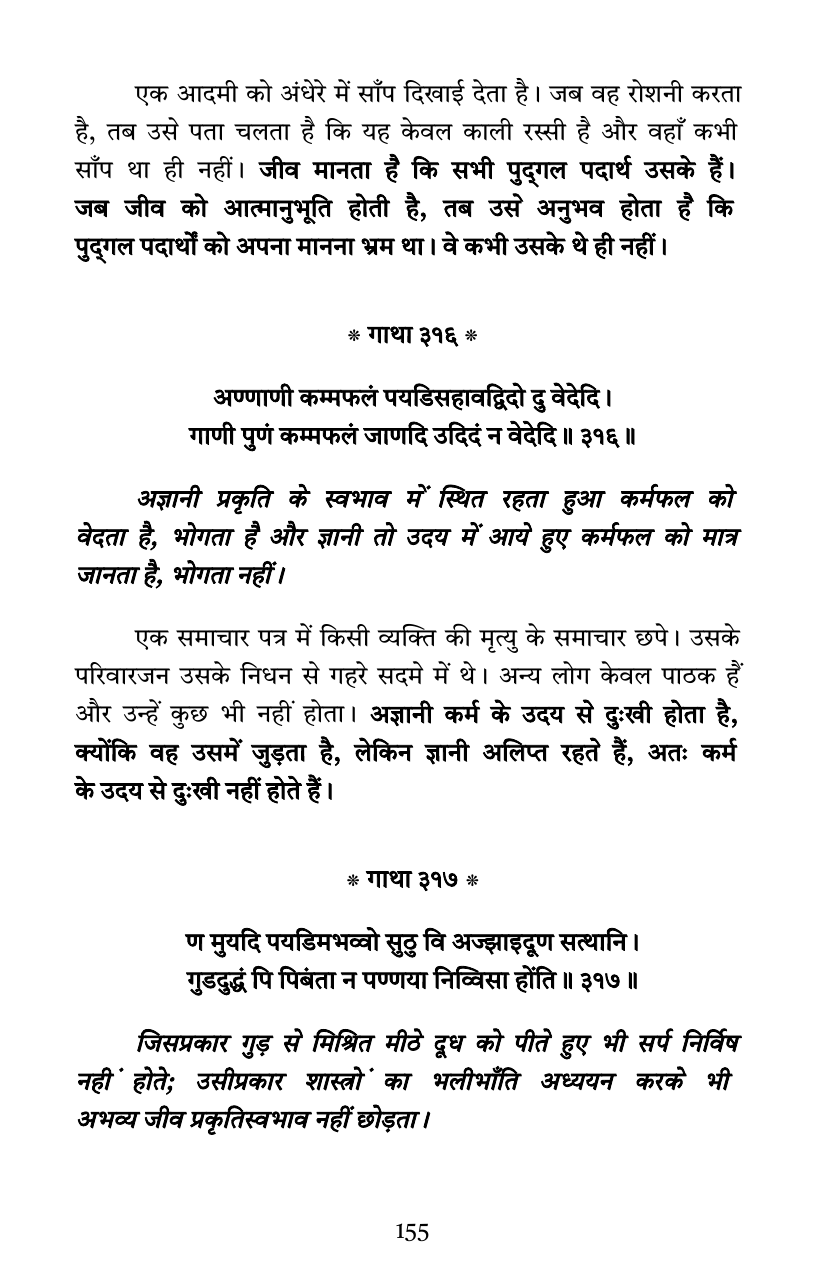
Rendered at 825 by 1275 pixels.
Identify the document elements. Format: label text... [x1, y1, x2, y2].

text अज्ञानी प्रकृति के स्वभाव में स्थित रहता हुआ कर्मफल को वेदता है, भोगता है और ज्ञानी तो उदय में आये हुए कर्मफल को मात्र जानता है, भोगता नहीं। [75, 480, 750, 589]
text गुडदुद्धं पि पिबंता न पण्णया निव्विसा होंति॥ ३१७॥ [75, 961, 750, 994]
text एक आदमी को अंधेरे में साँप दिखाई देता है। जब वह रोशनी करता है, तब उसे पता चलता है कि यह केवल काली रस्सी है और वहाँ कभी साँप था ही नहीं। जीव मानता है कि सभी पुद्‌गल पदार्थ उसके हैं। जब जीव को आत्मानुभूति होती है, तब उसे अनुभव होता है कि पुद्‌गल पदार्थों को अपना मानना भ्रम था। वे कभी उसके थे ही नहीं। [75, 75, 750, 261]
text ⁕ गाथा ३१६ ⁕ [75, 316, 750, 349]
text एक समाचार पत्र में किसी व्यक्ति की मृत्यु के समाचार छपे। उसके परिवारजन उसके निधन से गहरे सदमे में थे। अन्य लोग केवल पाठक हैं और उन्हें कुछ भी नहीं होता। अज्ञानी कर्म के उदय से दुःखी होता है, क्योंकि वह उसमें जुड़ता है, लेकिन ज्ञानी अलिप्त रहते हैं, अतः कर्म के उदय से दुःखी नहीं होते हैं। [75, 619, 750, 805]
text ण मुयदि पयडिमभव्वो सुठु वि अज्झाइदूण सत्थानि। [75, 923, 750, 956]
text गाणी पुणं कम्मफलं जाणदि उदिदं न वेदेदि॥ ३१६॥ [75, 417, 750, 450]
text अण्णाणी कम्मफलं पयडिसहावद्विदो दु वेदेदि। [75, 379, 750, 412]
text ⁕ गाथा ३१७ ⁕ [75, 860, 750, 893]
text जिसप्रकार गुड़ से मिश्रित मीठे दूध को पीते हुए भी सर्प निर्विष नहीं होते; उसीप्रकार शास्त्रों का भलीभाँति अध्ययन करके भी अभव्य जीव प्रकृतिस्वभाव नहीं छोड़ता। [75, 1024, 750, 1134]
